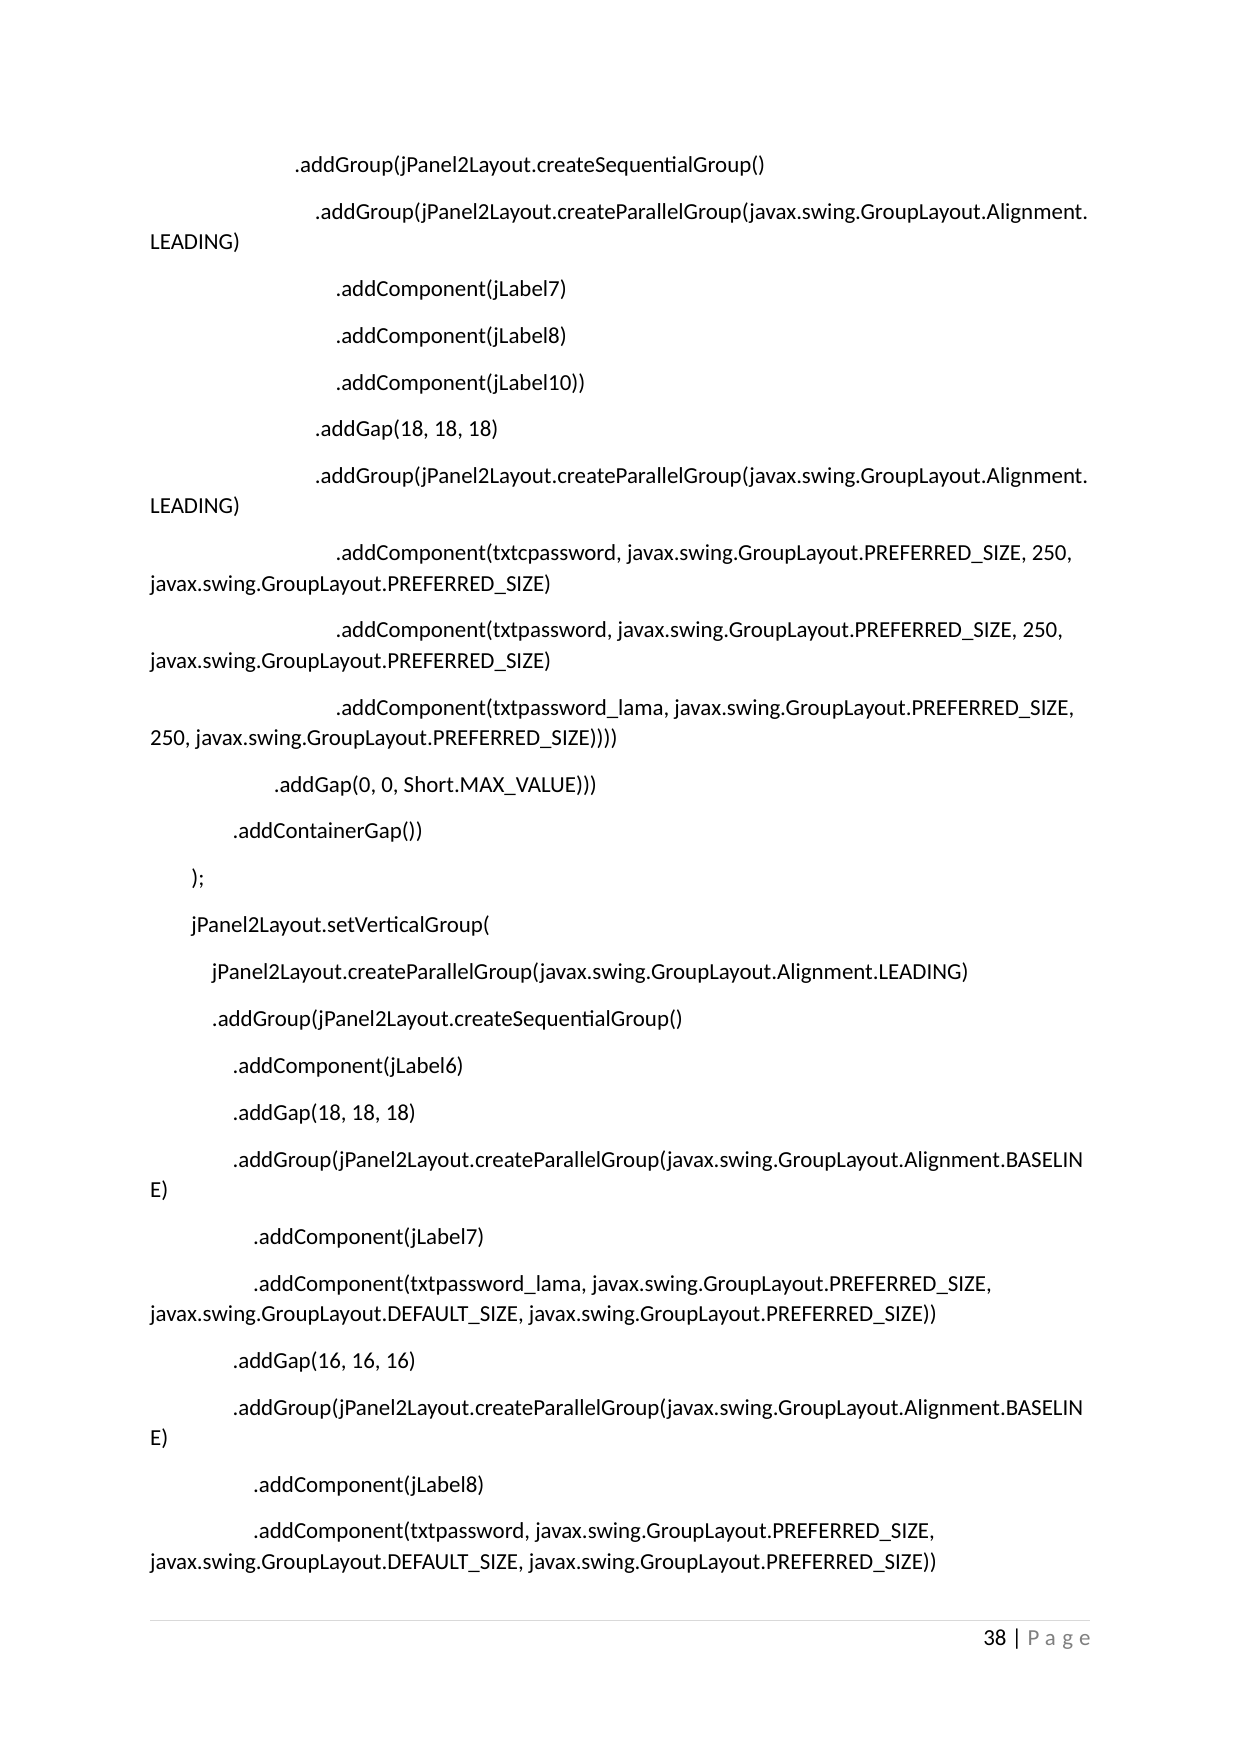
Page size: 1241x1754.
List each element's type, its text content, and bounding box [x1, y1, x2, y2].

text .addComponent(jLabel7) [150, 274, 1090, 302]
text .addComponent(jLabel7) [150, 1222, 1090, 1250]
text jPanel2Layout.createParallelGroup(javax.swing.GroupLayout.Alignment.LEADING) [150, 957, 1090, 985]
text .addComponent(txtpassword, javax.swing.GroupLayout.PREFERRED_SIZE, javax.swing.GroupLayout.DEFAULT_SIZE, javax.swing.GroupLayout.PREFERRED_SIZE)) [150, 1517, 1090, 1575]
text .addComponent(jLabel8) [150, 1470, 1090, 1498]
text ); [150, 863, 1090, 892]
text .addContainerGap()) [150, 817, 1090, 845]
text .addComponent(jLabel6) [150, 1051, 1090, 1079]
text .addGroup(jPanel2Layout.createParallelGroup(javax.swing.GroupLayout.Alignment.LEADING) [150, 461, 1090, 520]
text .addComponent(jLabel10)) [150, 368, 1090, 396]
text .addGap(18, 18, 18) [150, 414, 1090, 443]
text .addComponent(jLabel8) [150, 321, 1090, 349]
text .addGap(18, 18, 18) [150, 1098, 1090, 1126]
text .addComponent(txtpassword_lama, javax.swing.GroupLayout.PREFERRED_SIZE, javax.swing.GroupLayout.DEFAULT_SIZE, javax.swing.GroupLayout.PREFERRED_SIZE)) [150, 1269, 1090, 1327]
text .addComponent(txtpassword, javax.swing.GroupLayout.PREFERRED_SIZE, 250, javax.swing.GroupLayout.PREFERRED_SIZE) [150, 616, 1090, 674]
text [150, 150, 1090, 178]
text .addGroup(jPanel2Layout.createParallelGroup(javax.swing.GroupLayout.Alignment.LEADING) [150, 197, 1090, 255]
text .addComponent(txtcpassword, javax.swing.GroupLayout.PREFERRED_SIZE, 250, javax.swing.GroupLayout.PREFERRED_SIZE) [150, 538, 1090, 597]
text .addComponent(txtpassword_lama, javax.swing.GroupLayout.PREFERRED_SIZE, 250, javax.swing.GroupLayout.PREFERRED_SIZE)))) [150, 693, 1090, 751]
text .addGap(16, 16, 16) [150, 1346, 1090, 1374]
text .addGap(0, 0, Short.MAX_VALUE))) [150, 770, 1090, 798]
text jPanel2Layout.setVerticalGroup( [150, 910, 1090, 938]
text .addGroup(jPanel2Layout.createSequentialGroup() [150, 1004, 1090, 1032]
text .addGroup(jPanel2Layout.createParallelGroup(javax.swing.GroupLayout.Alignment.BASELINE) [150, 1393, 1090, 1451]
text .addGroup(jPanel2Layout.createParallelGroup(javax.swing.GroupLayout.Alignment.BASELINE) [150, 1145, 1090, 1203]
